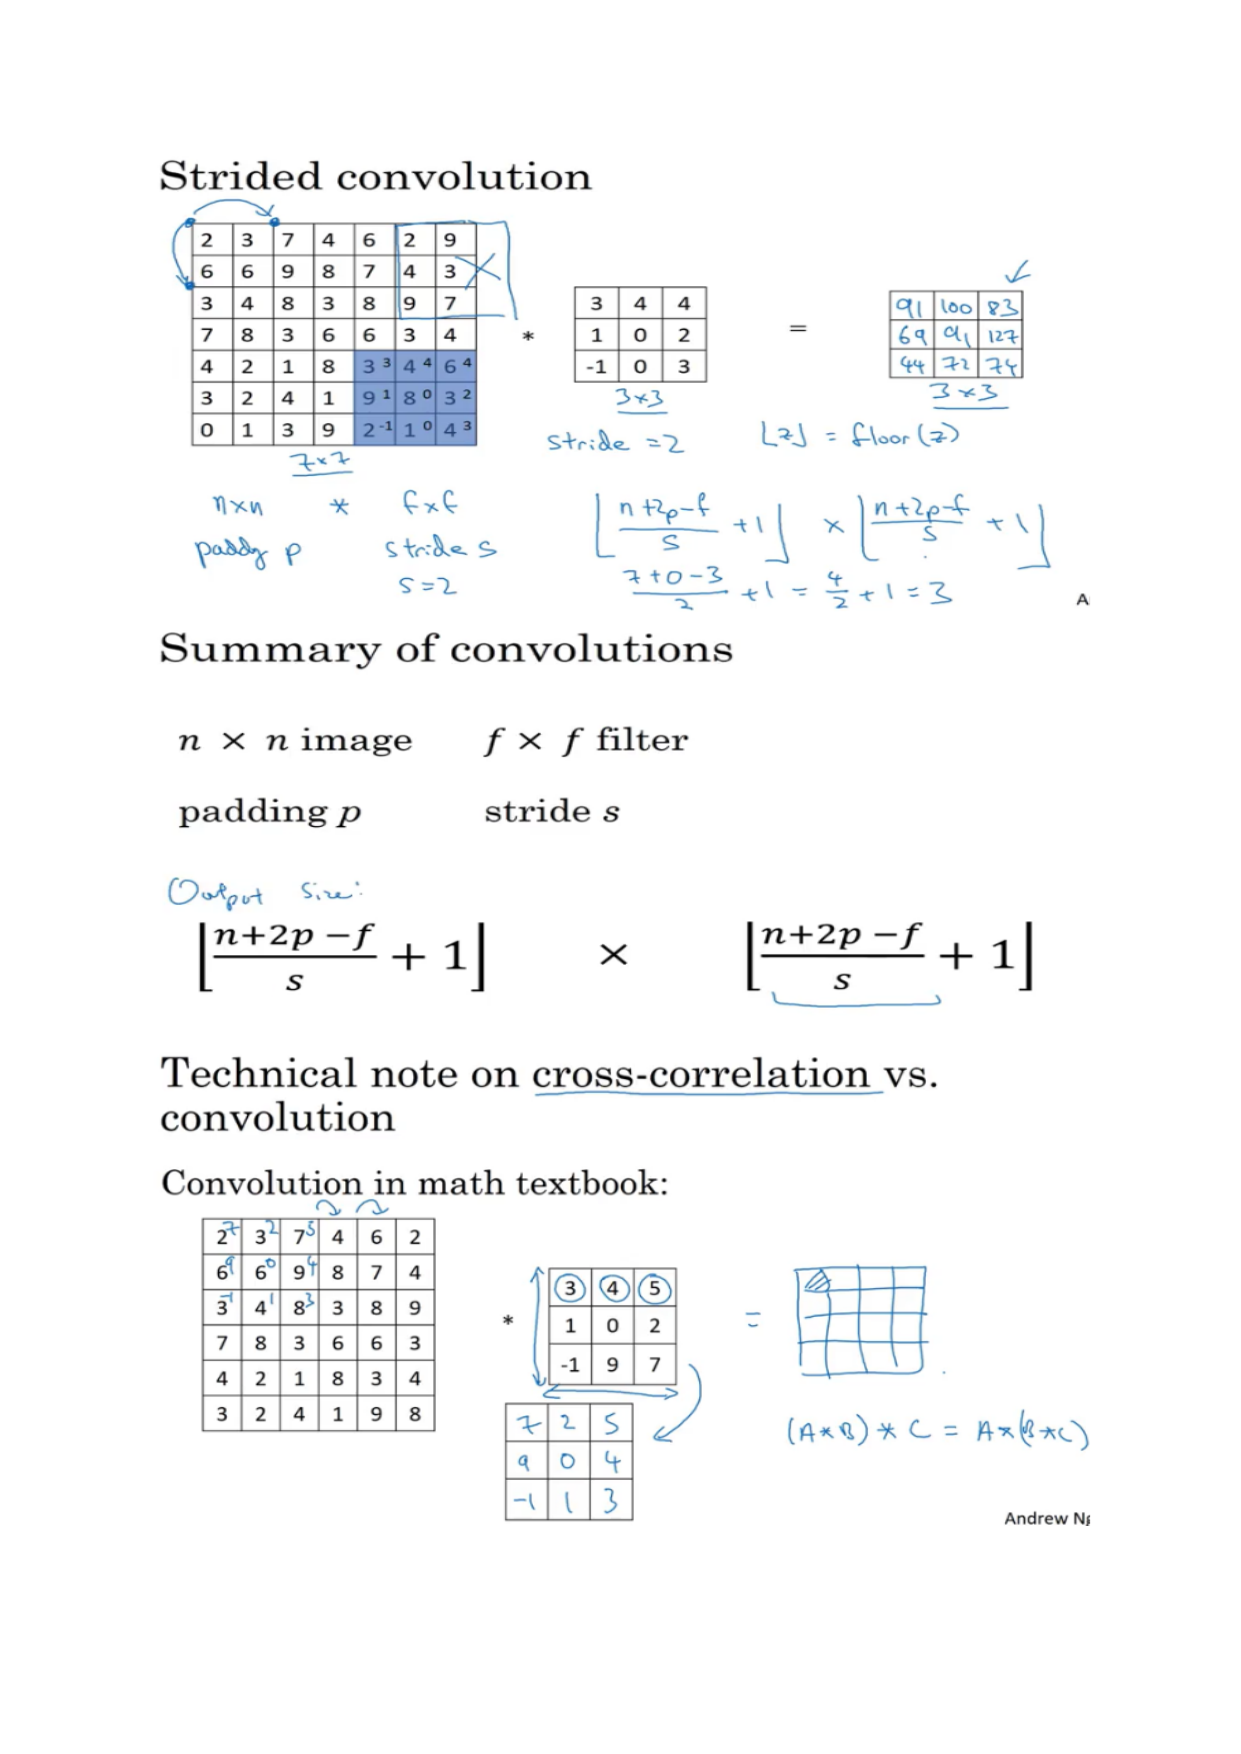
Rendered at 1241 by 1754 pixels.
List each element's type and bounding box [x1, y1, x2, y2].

picture [150, 1041, 1091, 1526]
picture [150, 150, 1091, 612]
picture [150, 630, 1091, 1023]
